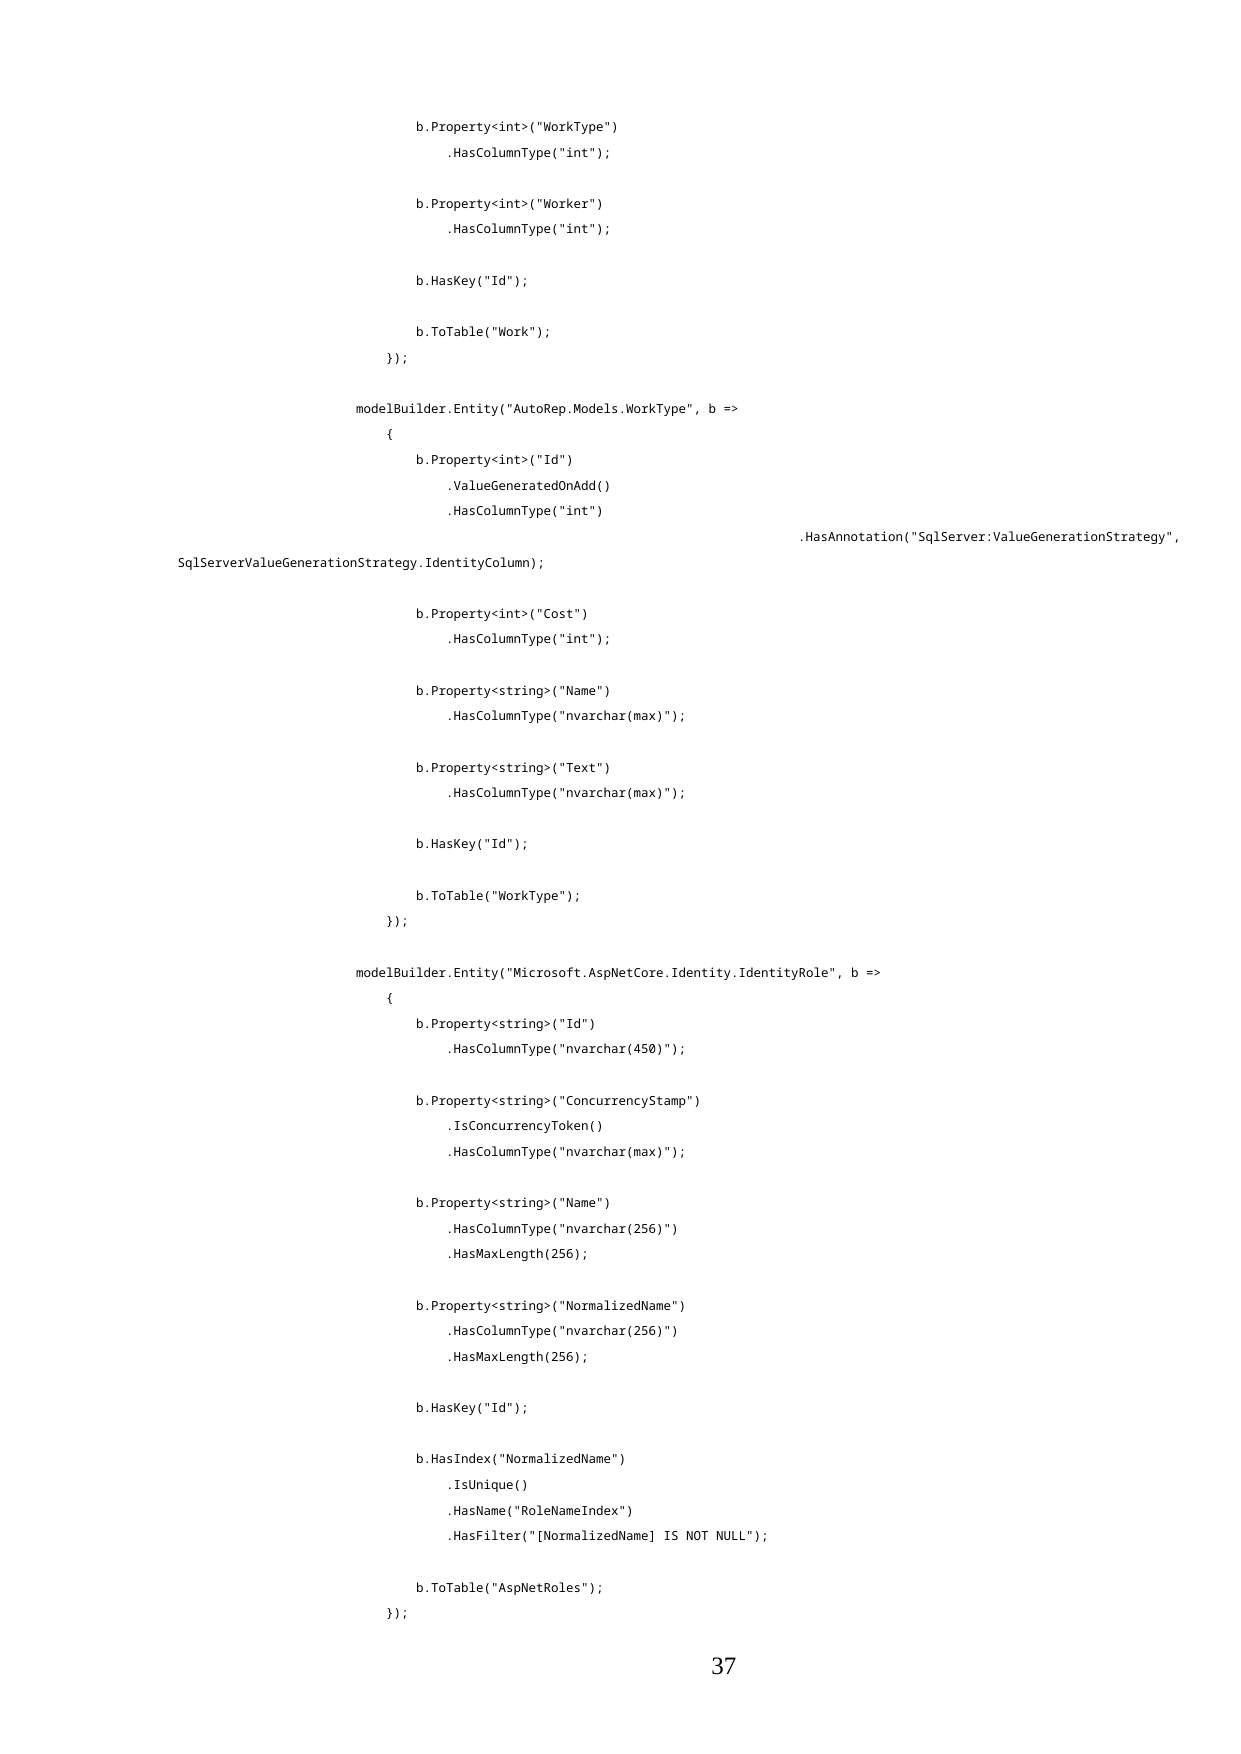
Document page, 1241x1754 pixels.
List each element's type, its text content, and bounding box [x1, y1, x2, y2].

text b.Property<string>("Name") [177, 1194, 1181, 1211]
text .HasColumnType("int"); [177, 221, 1181, 238]
text .ValueGeneratedOnAdd() [177, 477, 1181, 494]
text b.ToTable("Work"); [177, 323, 1181, 340]
text b.ToTable("WorkType"); [177, 887, 1181, 904]
text .IsUnique() [177, 1476, 1181, 1493]
text b.Property<int>("Cost") [177, 605, 1181, 622]
text }); [177, 912, 1181, 929]
text modelBuilder.Entity("AutoRep.Models.WorkType", b => [177, 400, 1181, 417]
text .HasColumnType("int"); [177, 631, 1181, 648]
text .HasColumnType("nvarchar(256)") [177, 1322, 1181, 1339]
text { [177, 989, 1181, 1006]
text b.Property<string>("NormalizedName") [177, 1297, 1181, 1314]
text .HasColumnType("nvarchar(256)") [177, 1220, 1181, 1237]
text b.Property<int>("Id") [177, 451, 1181, 468]
text .HasColumnType("nvarchar(450)"); [177, 1041, 1181, 1058]
text .HasColumnType("int") [177, 502, 1181, 519]
text .HasColumnType("nvarchar(max)"); [177, 707, 1181, 724]
text b.Property<int>("Worker") [177, 195, 1181, 212]
text b.Property<string>("Text") [177, 759, 1181, 776]
text b.Property<string>("Name") [177, 682, 1181, 699]
text modelBuilder.Entity("Microsoft.AspNetCore.Identity.IdentityRole", b => [177, 964, 1181, 981]
text b.ToTable("AspNetRoles"); [177, 1579, 1181, 1596]
text }); [177, 349, 1181, 366]
text .HasColumnType("nvarchar(max)"); [177, 784, 1181, 801]
text { [177, 426, 1181, 443]
text b.HasKey("Id"); [177, 272, 1181, 289]
text .HasFilter("[NormalizedName] IS NOT NULL"); [177, 1527, 1181, 1544]
text .IsConcurrencyToken() [177, 1117, 1181, 1134]
text .HasColumnType("nvarchar(max)"); [177, 1143, 1181, 1160]
text }); [177, 1604, 1181, 1621]
text b.HasKey("Id"); [177, 836, 1181, 853]
text b.Property<string>("Id") [177, 1015, 1181, 1032]
text b.Property<string>("ConcurrencyStamp") [177, 1092, 1181, 1109]
text b.HasIndex("NormalizedName") [177, 1451, 1181, 1468]
text b.Property<int>("WorkType") [177, 118, 1181, 135]
text .HasColumnType("int"); [177, 144, 1181, 161]
text .HasAnnotation("SqlServer:ValueGenerationStrategy", SqlServerValueGenerationStrategy.IdentityColumn); [177, 528, 1181, 571]
text .HasMaxLength(256); [177, 1348, 1181, 1365]
text .HasName("RoleNameIndex") [177, 1502, 1181, 1519]
text .HasMaxLength(256); [177, 1246, 1181, 1263]
text b.HasKey("Id"); [177, 1399, 1181, 1416]
